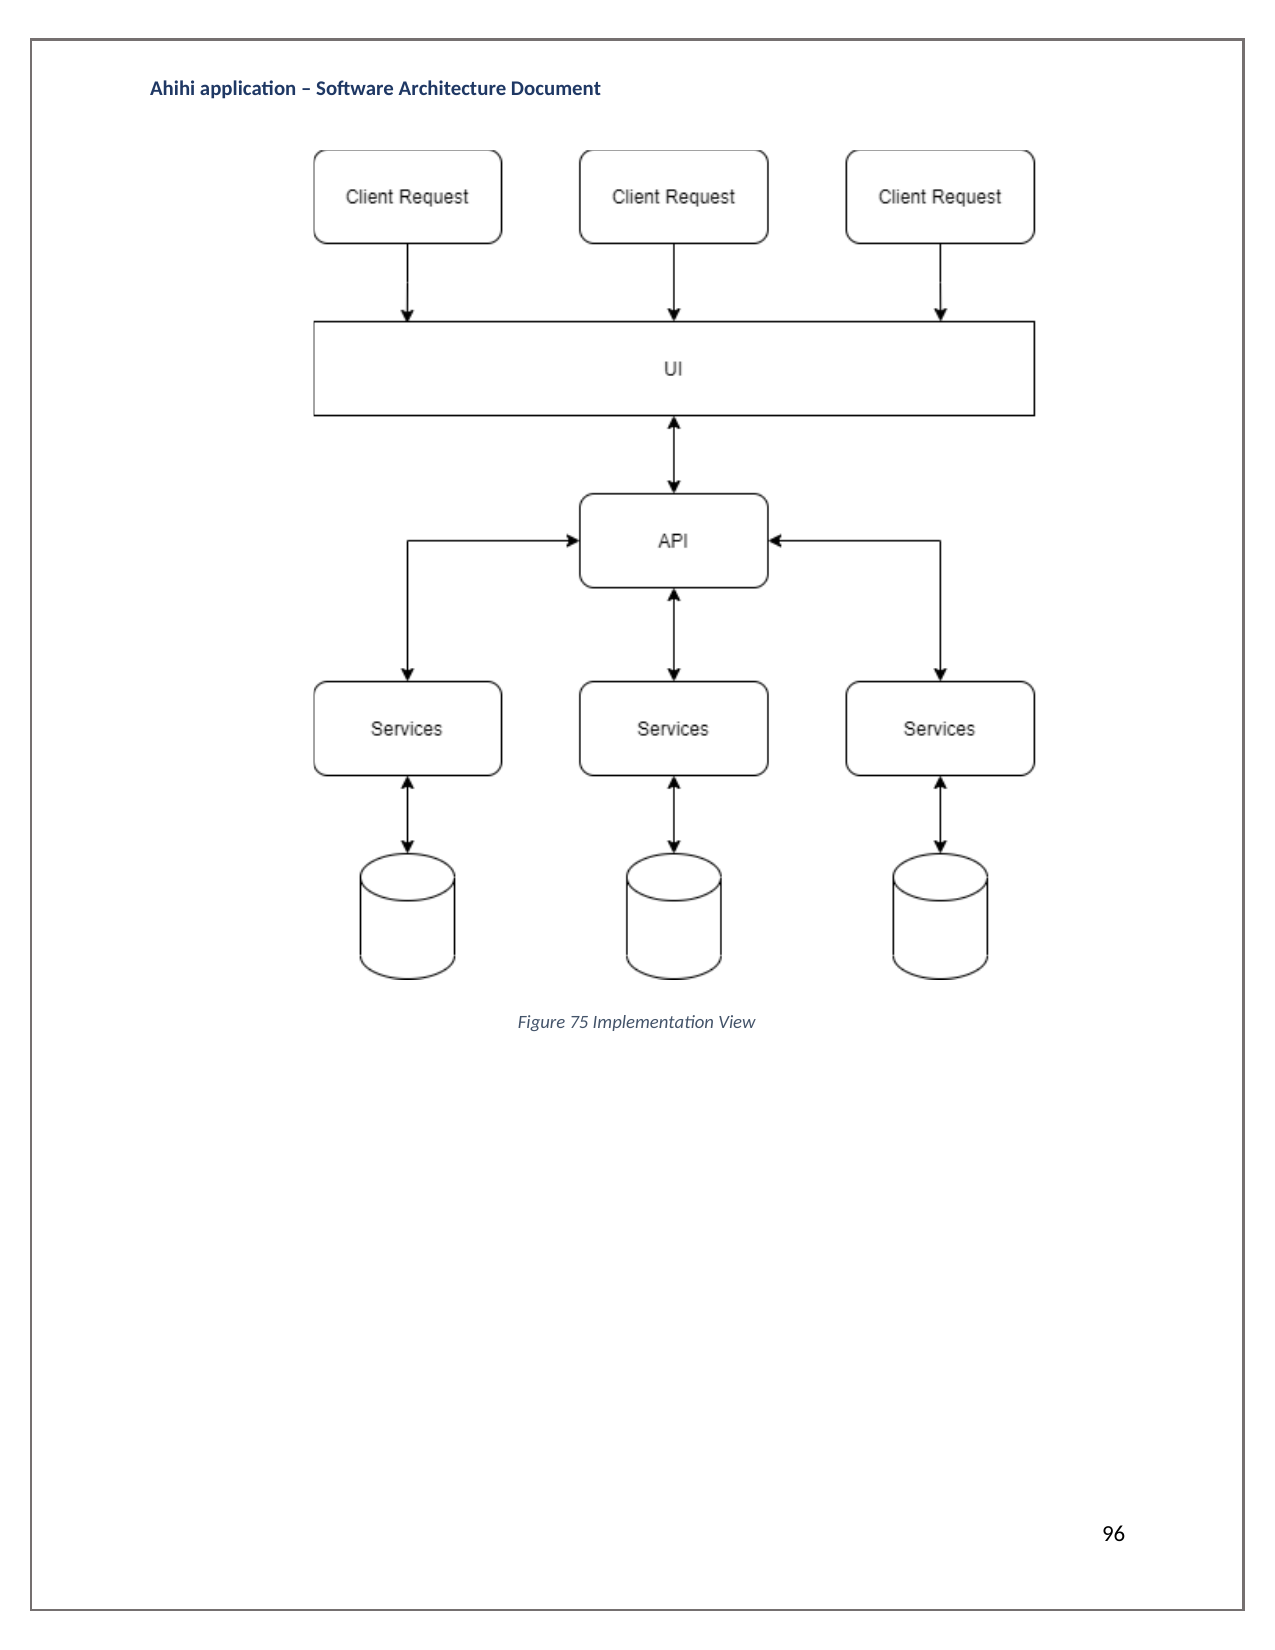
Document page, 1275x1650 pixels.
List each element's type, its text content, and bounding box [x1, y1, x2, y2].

picture [313, 150, 1037, 980]
